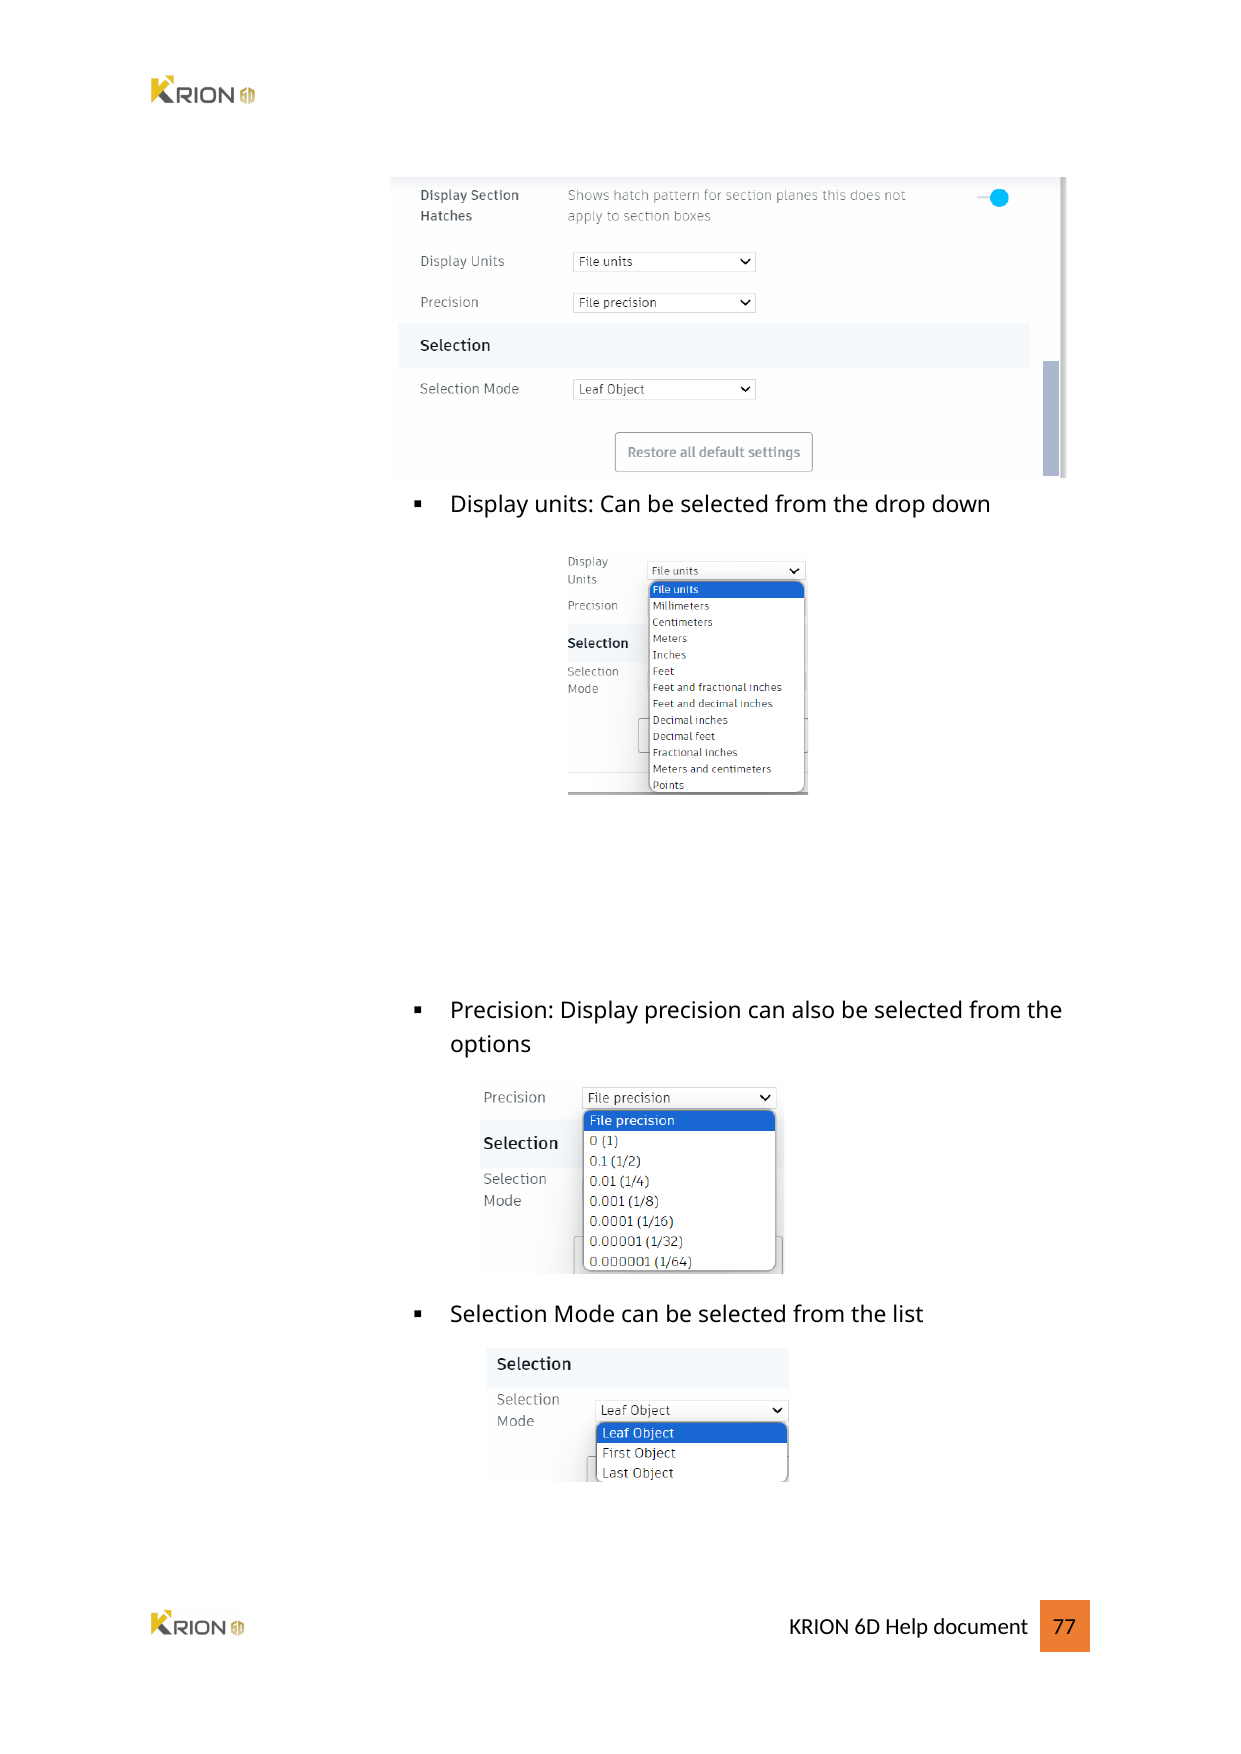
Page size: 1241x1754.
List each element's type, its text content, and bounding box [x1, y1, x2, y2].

picture [480, 1082, 785, 1274]
picture [150, 73, 257, 107]
list Selection Mode can be selected from the list [412, 1297, 1090, 1329]
list Display units: Can be selected from the drop down [412, 487, 1090, 519]
picture [389, 177, 1067, 478]
list Precision: Display precision can also be selected from the options [412, 994, 1090, 1059]
picture [567, 549, 809, 795]
picture [486, 1348, 789, 1482]
picture [150, 1608, 246, 1638]
